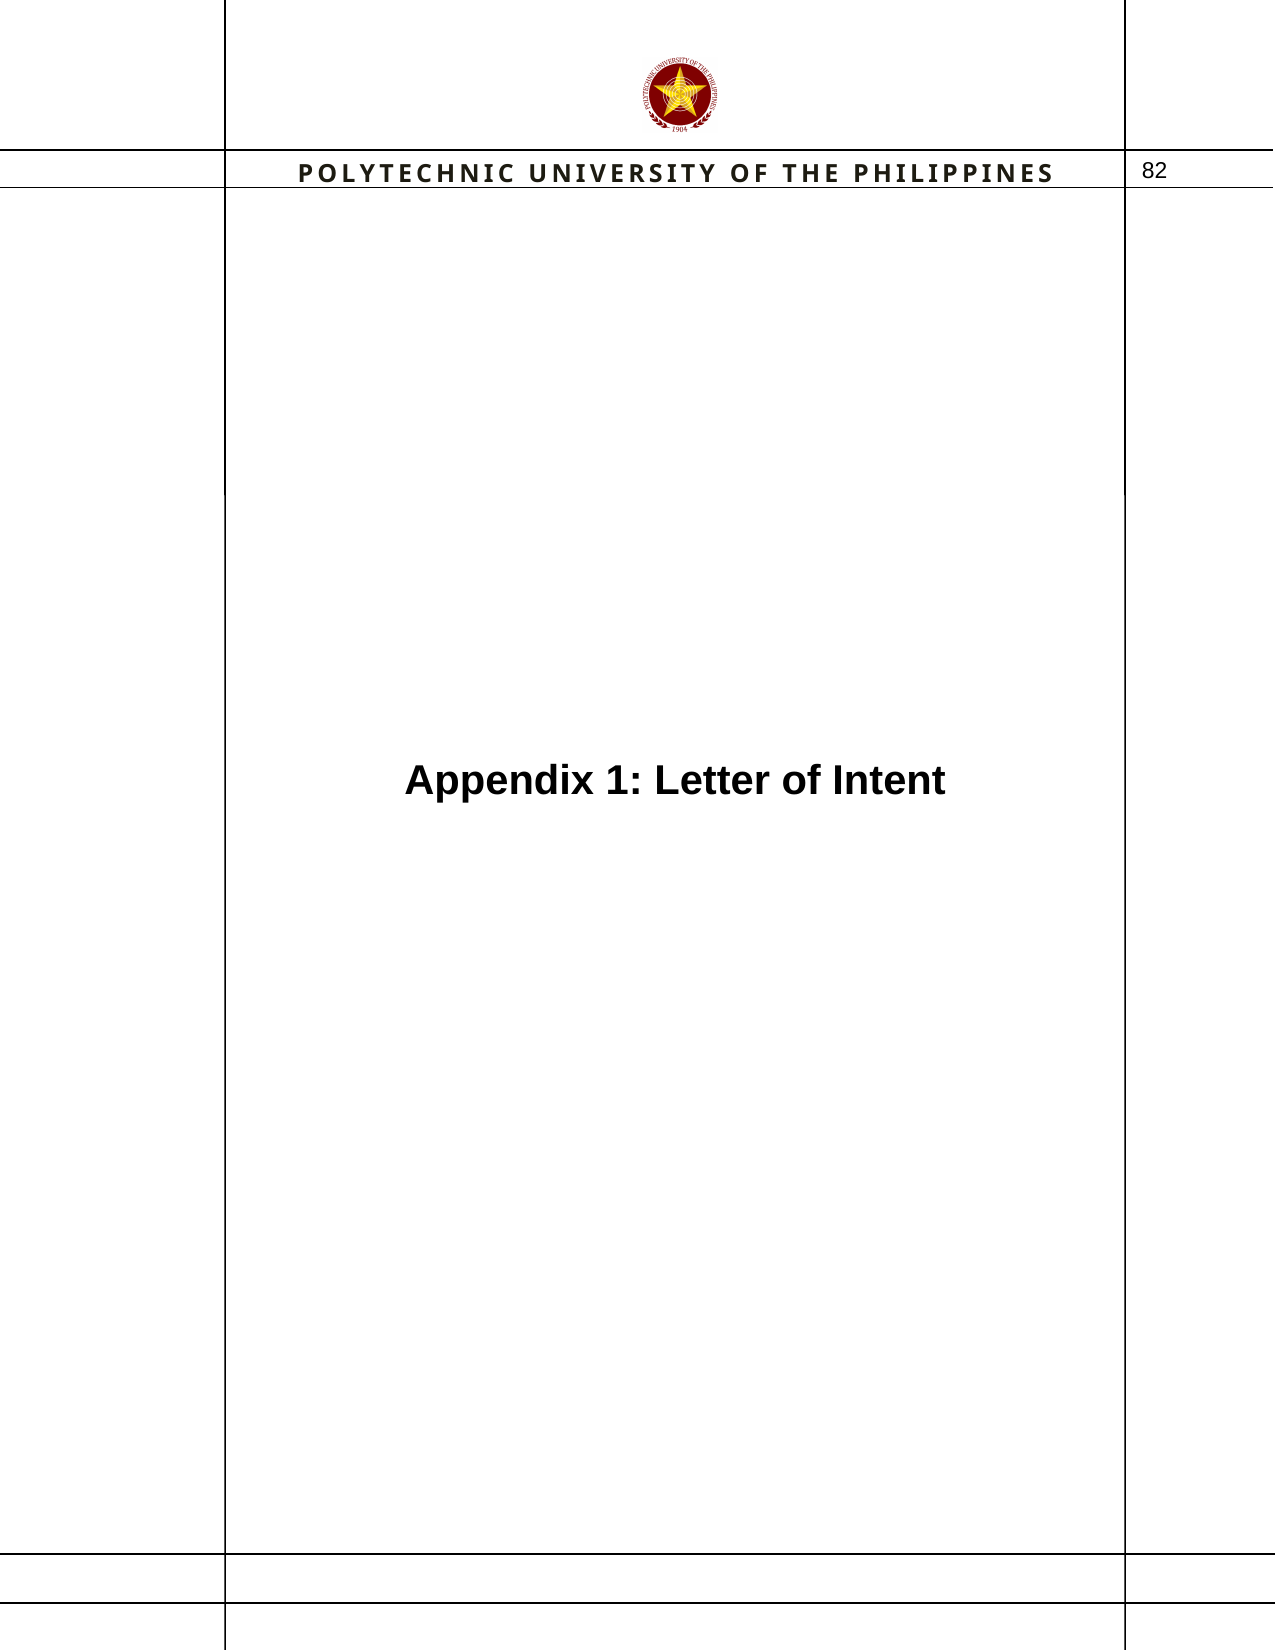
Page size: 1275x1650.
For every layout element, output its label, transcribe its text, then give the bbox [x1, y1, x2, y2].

text Appendix 1: Letter of Intent [225, 755, 1125, 803]
picture [642, 57, 718, 133]
